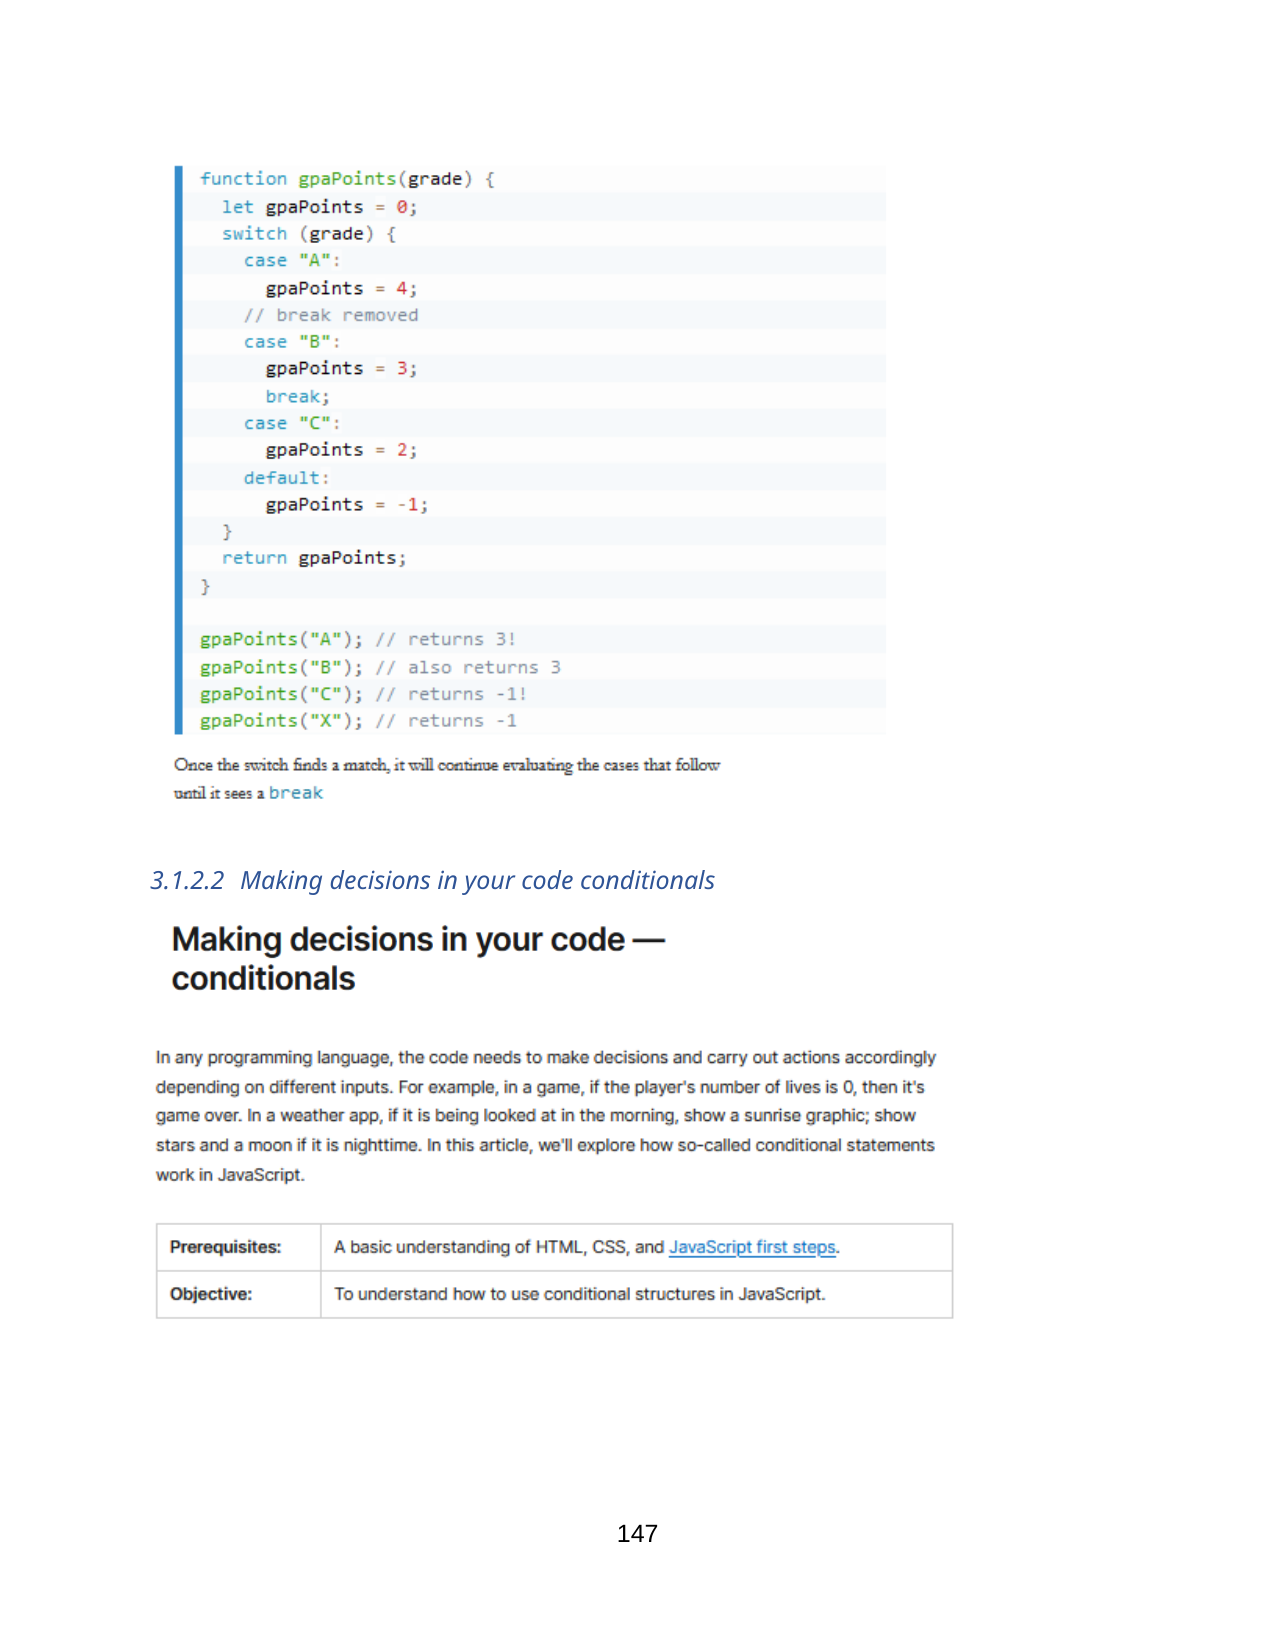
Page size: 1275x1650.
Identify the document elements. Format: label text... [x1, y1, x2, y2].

picture [150, 913, 716, 1002]
subtitle Making decisions in your code conditionals [150, 863, 1125, 897]
picture [150, 150, 887, 824]
picture [150, 1040, 974, 1330]
